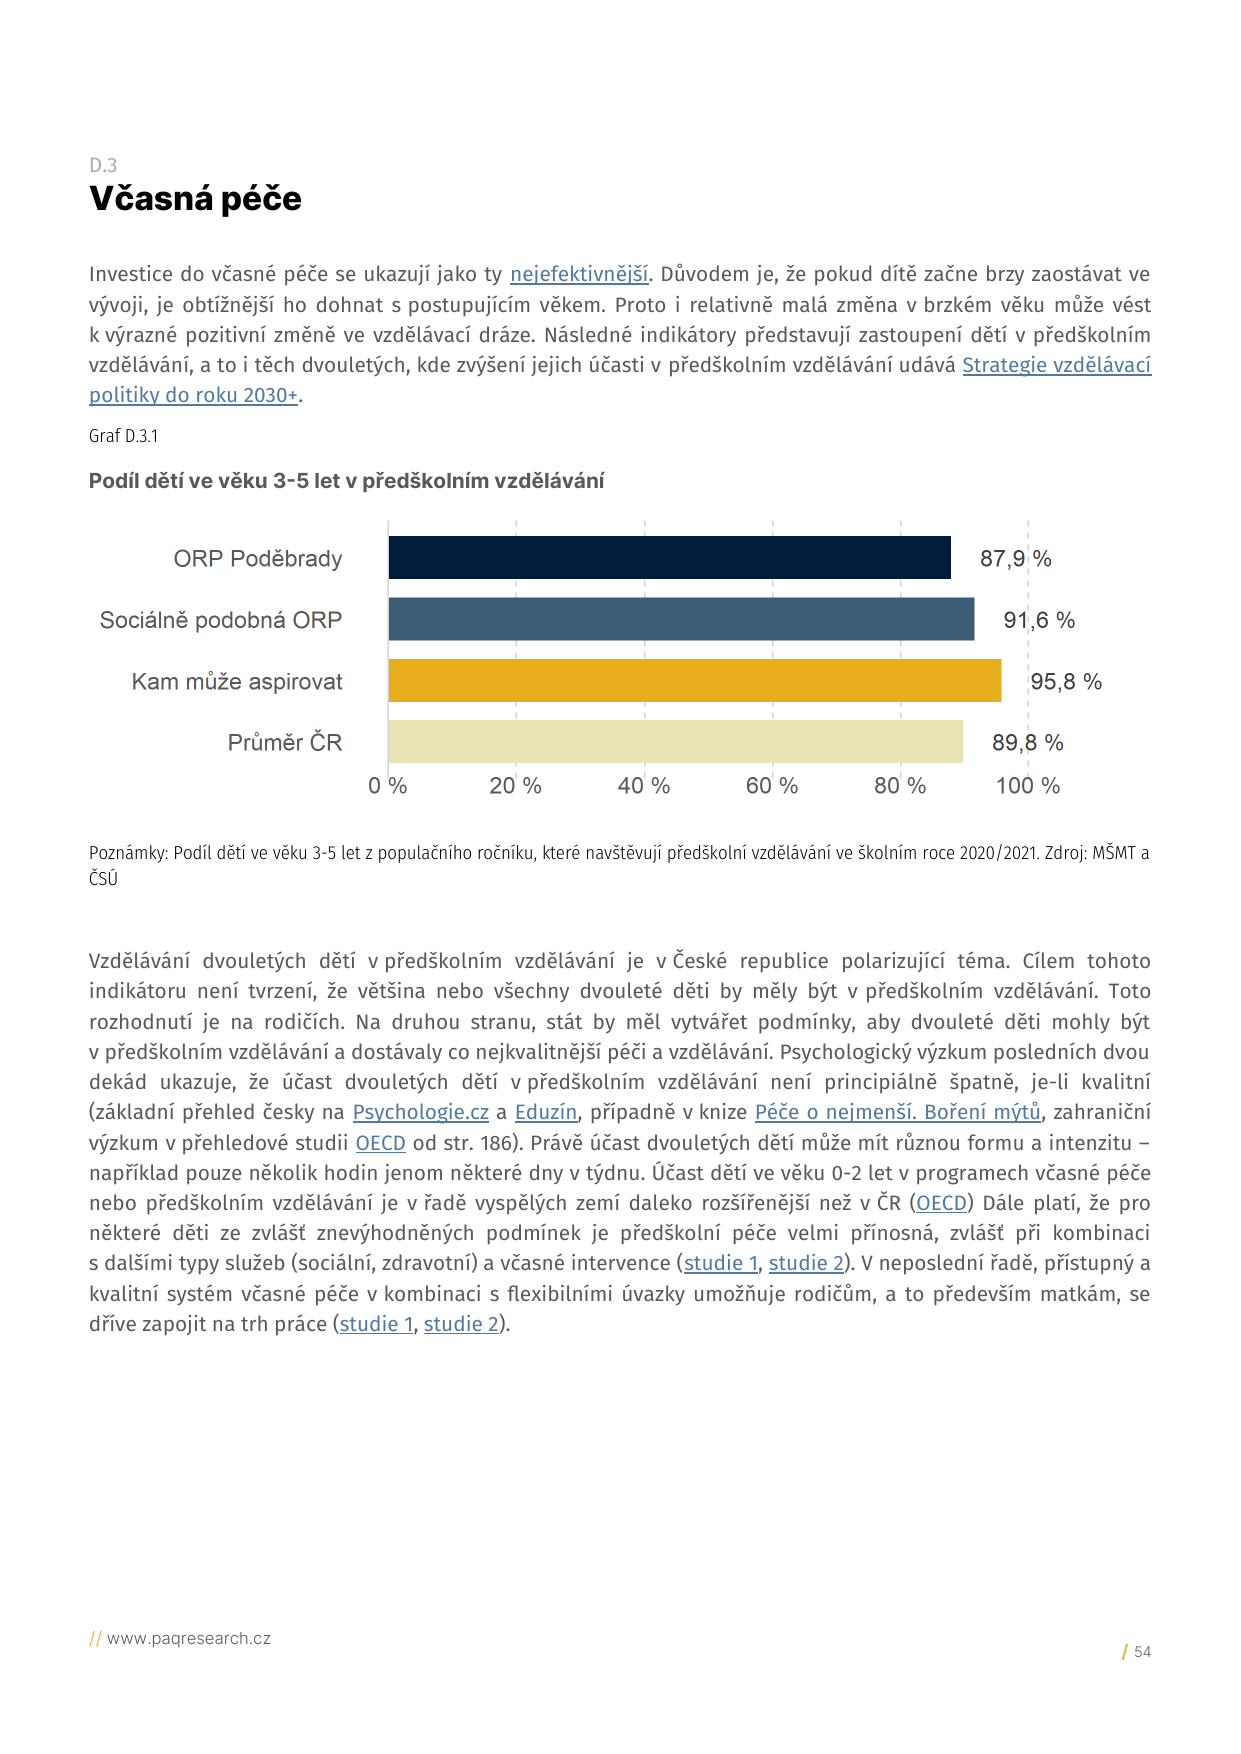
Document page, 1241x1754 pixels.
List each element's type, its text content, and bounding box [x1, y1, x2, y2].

text Graf D.3.1 [89, 425, 1152, 447]
text Investice do včasné péče se ukazují jako ty nejefektivnější. Důvodem je, že pokud dítě začne brzy zaostávat ve vývoji, je obtížnější ho dohnat s postupujícím věkem. Proto i relativně malá změna v brzkém věku může vést k výrazné pozitivní změně ve vzdělávací dráze. Následné indikátory představují zastoupení dětí v předškolním vzdělávání, a to i těch dvouletých, kde zvýšení jejich účasti v předškolním vzdělávání udává Strategie vzdělávací politiky do roku 2030+. [89, 257, 1152, 408]
text D.3 [89, 148, 1152, 178]
subtitle Včasná péče [89, 178, 1152, 218]
text Vzdělávání dvouletých dětí v předškolním vzdělávání je v České republice polarizující téma. Cílem tohoto indikátoru není tvrzení, že většina nebo všechny dvouleté děti by měly být v předškolním vzdělávání. Toto rozhodnutí je na rodičích. Na druhou stranu, stát by měl vytvářet podmínky, aby dvouleté děti mohly být v předškolním vzdělávání a dostávaly co nejkvalitnější péči a vzdělávání. Psychologický výzkum posledních dvou dekád ukazuje, že účast dvouletých dětí v předškolním vzdělávání není principiálně špatně, je-li kvalitní (základní přehled česky na Psychologie.cz a Eduzín, případně v knize Péče o nejmenší. Boření mýtů, zahraniční výzkum v přehledové studii OECD od str. 186). Právě účast dvouletých dětí může mít různou formu a intenzitu – například pouze několik hodin jenom některé dny v týdnu. Účast dětí ve věku 0-2 let v programech včasné péče nebo předškolním vzdělávání je v řadě vyspělých zemí daleko rozšířenější než v ČR (OECD) Dále platí, že pro některé děti ze zvlášť znevýhodněných podmínek je předškolní péče velmi přínosná, zvlášť při kombinaci s dalšími typy služeb (sociální, zdravotní) a včasné intervence (studie 1, studie 2). V neposlední řadě, přístupný a kvalitní systém včasné péče v kombinaci s flexibilními úvazky umožňuje rodičům, a to především matkám, se dříve zapojit na trh práce (studie 1, studie 2). [89, 944, 1152, 1337]
text Podíl dětí ve věku 3-5 let v předškolním vzdělávání [89, 463, 1152, 493]
picture [88, 493, 1139, 825]
text Poznámky: Podíl dětí ve věku 3-5 let z populačního ročníku, které navštěvují předškolní vzdělávání ve školním roce 2020/2021. Zdroj: MŠMT a ČSÚ [89, 842, 1152, 890]
